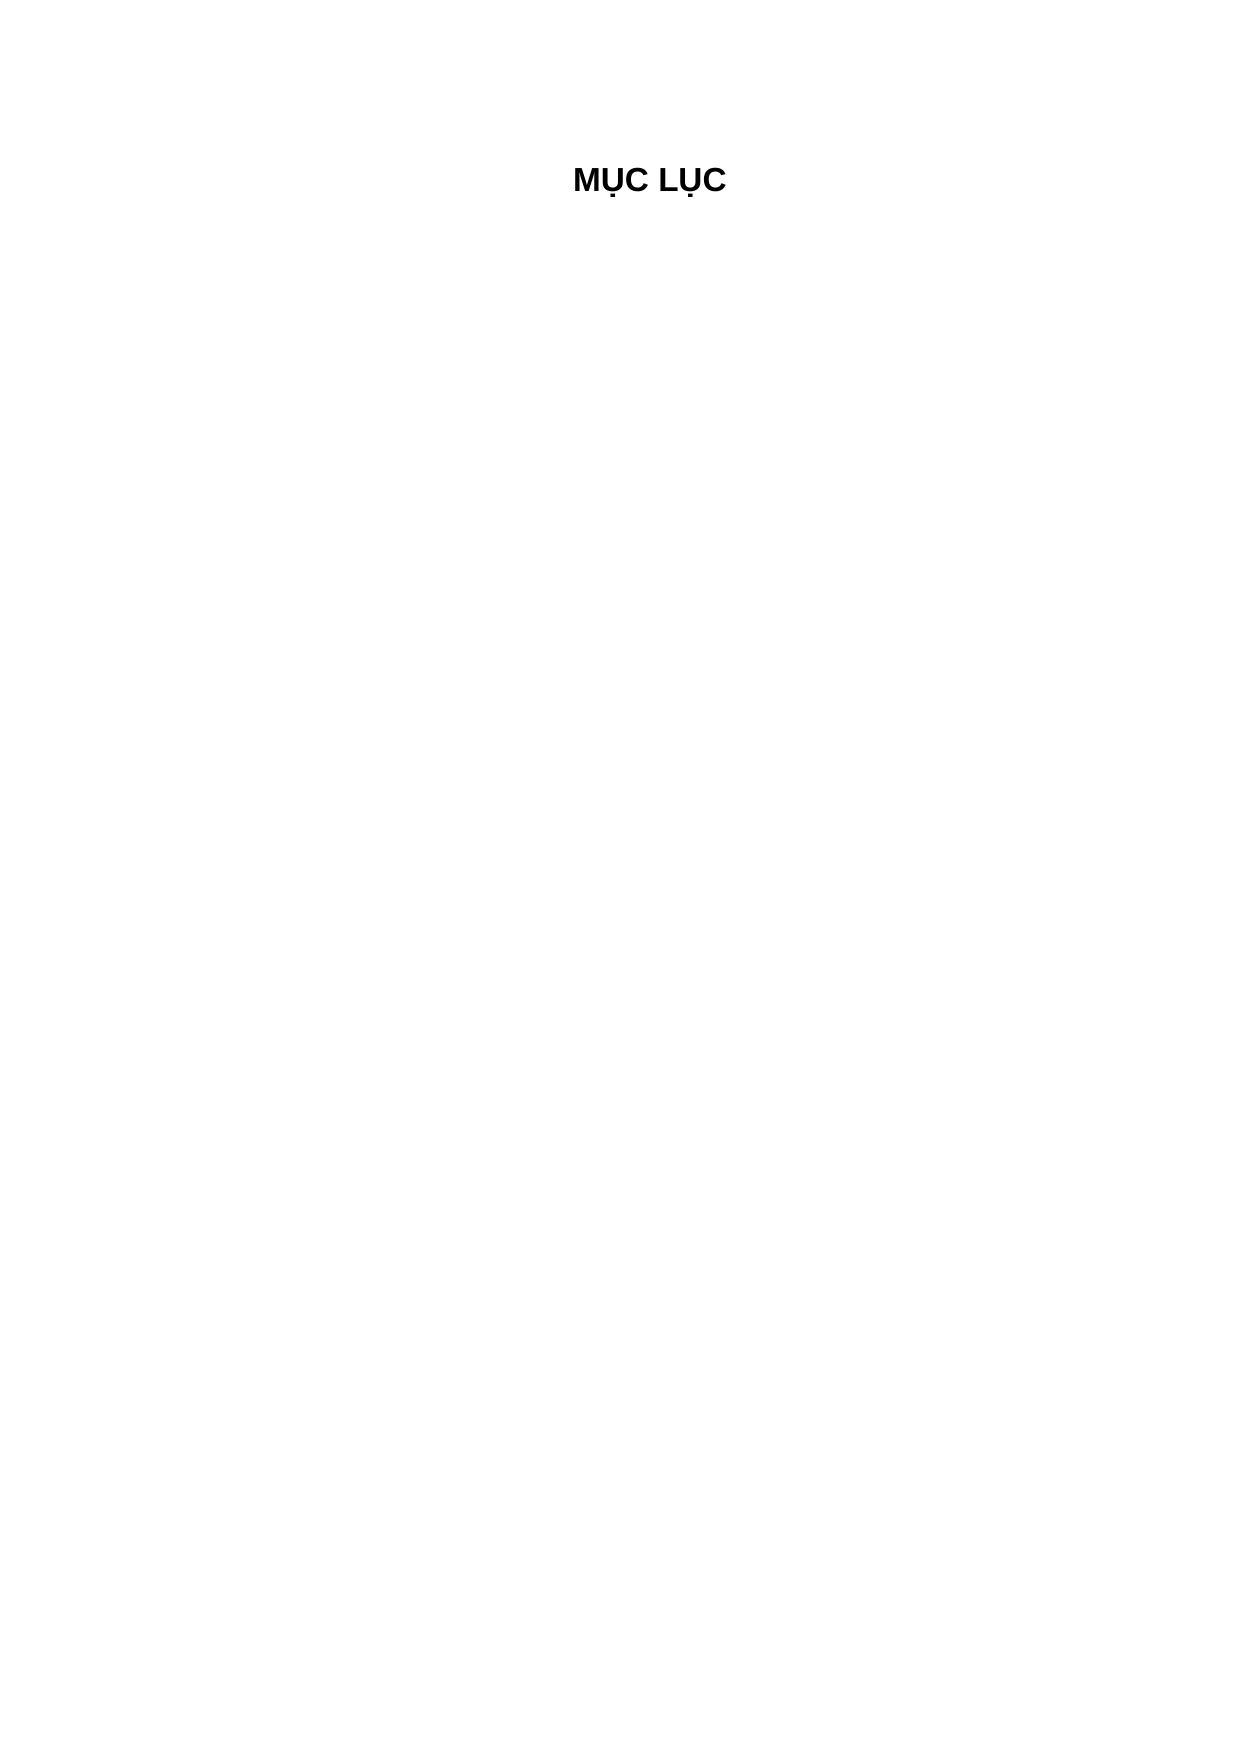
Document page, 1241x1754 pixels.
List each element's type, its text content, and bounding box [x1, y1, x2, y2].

subtitle MỤC LỤC [207, 160, 1092, 199]
